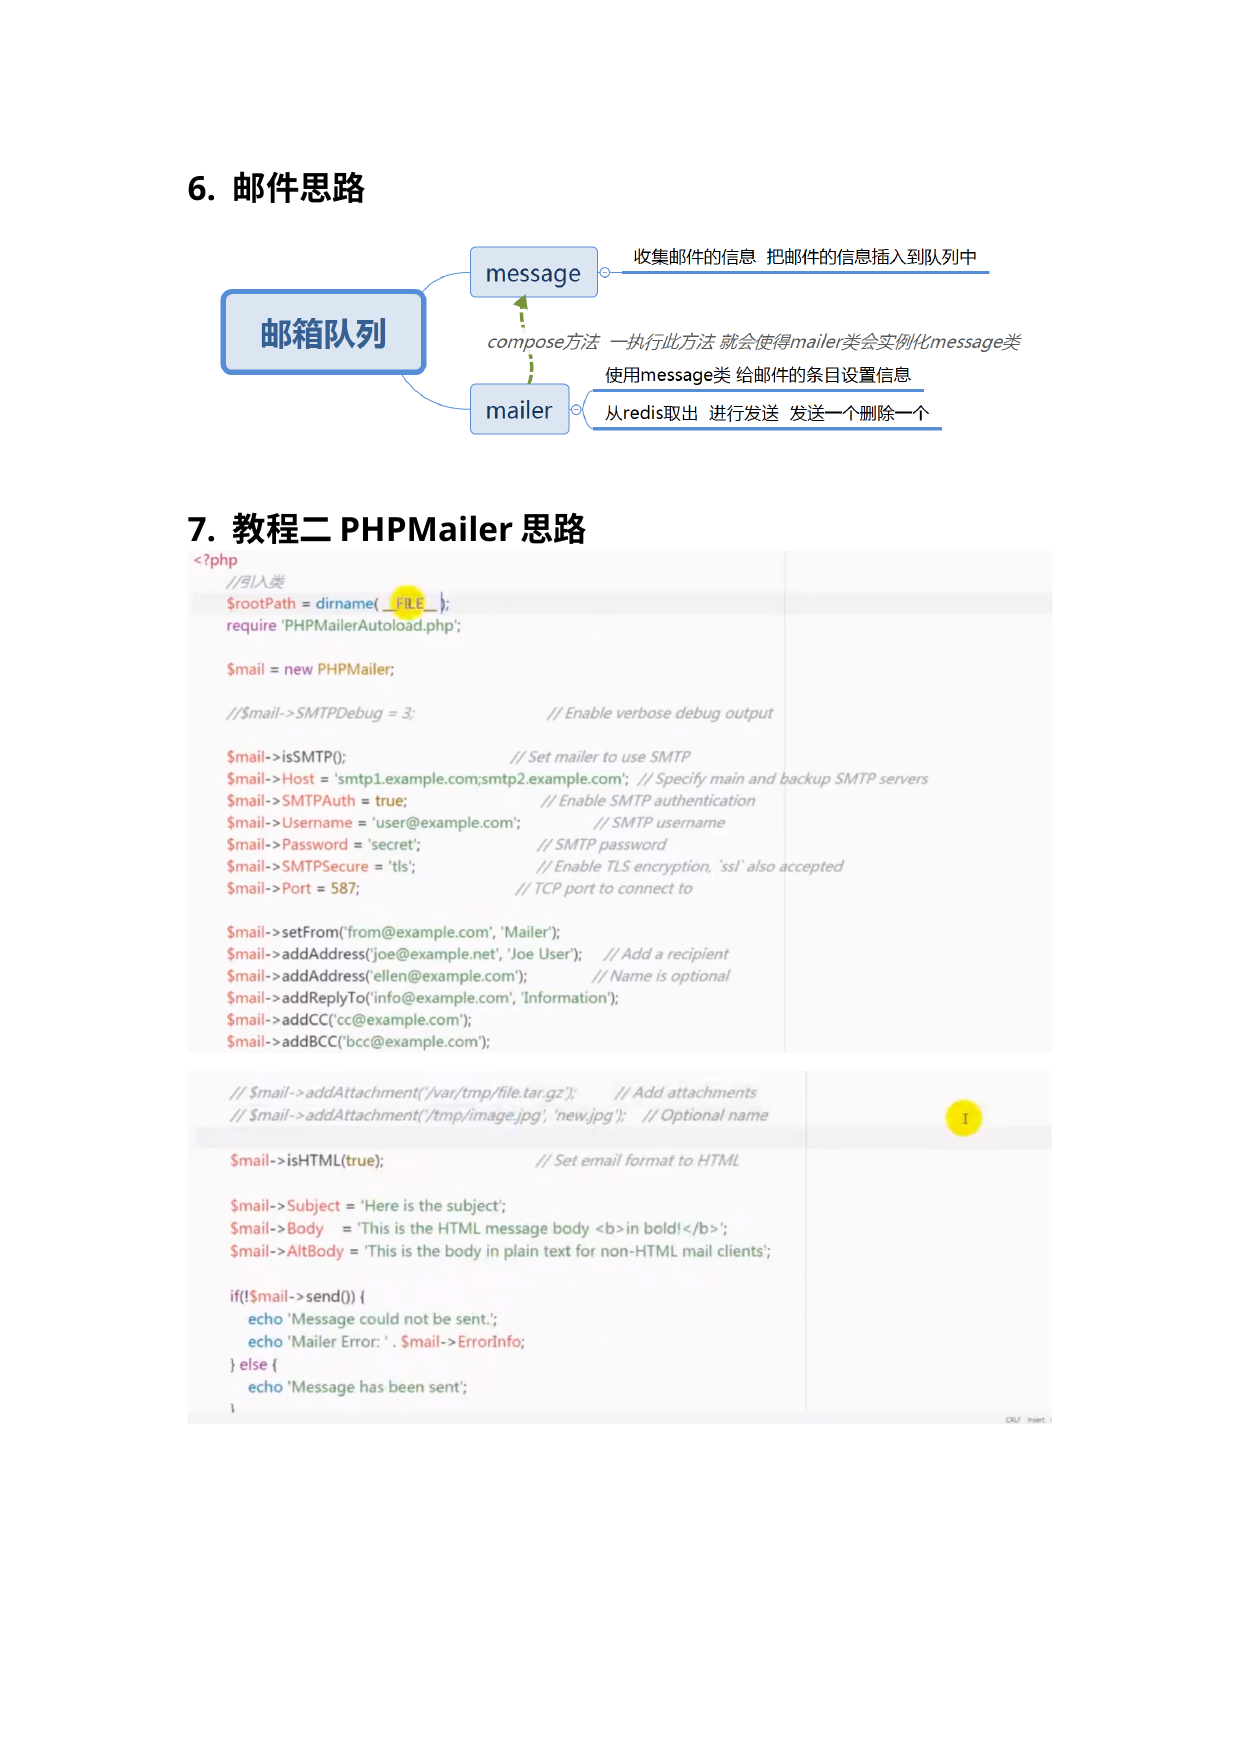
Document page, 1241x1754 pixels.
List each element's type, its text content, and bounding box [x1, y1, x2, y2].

picture [187, 210, 1053, 472]
picture [187, 551, 1053, 1053]
picture [187, 1071, 1052, 1424]
subtitle 教程二PHPMailer思路 [187, 503, 1053, 551]
subtitle 邮件思路 [187, 162, 1053, 210]
